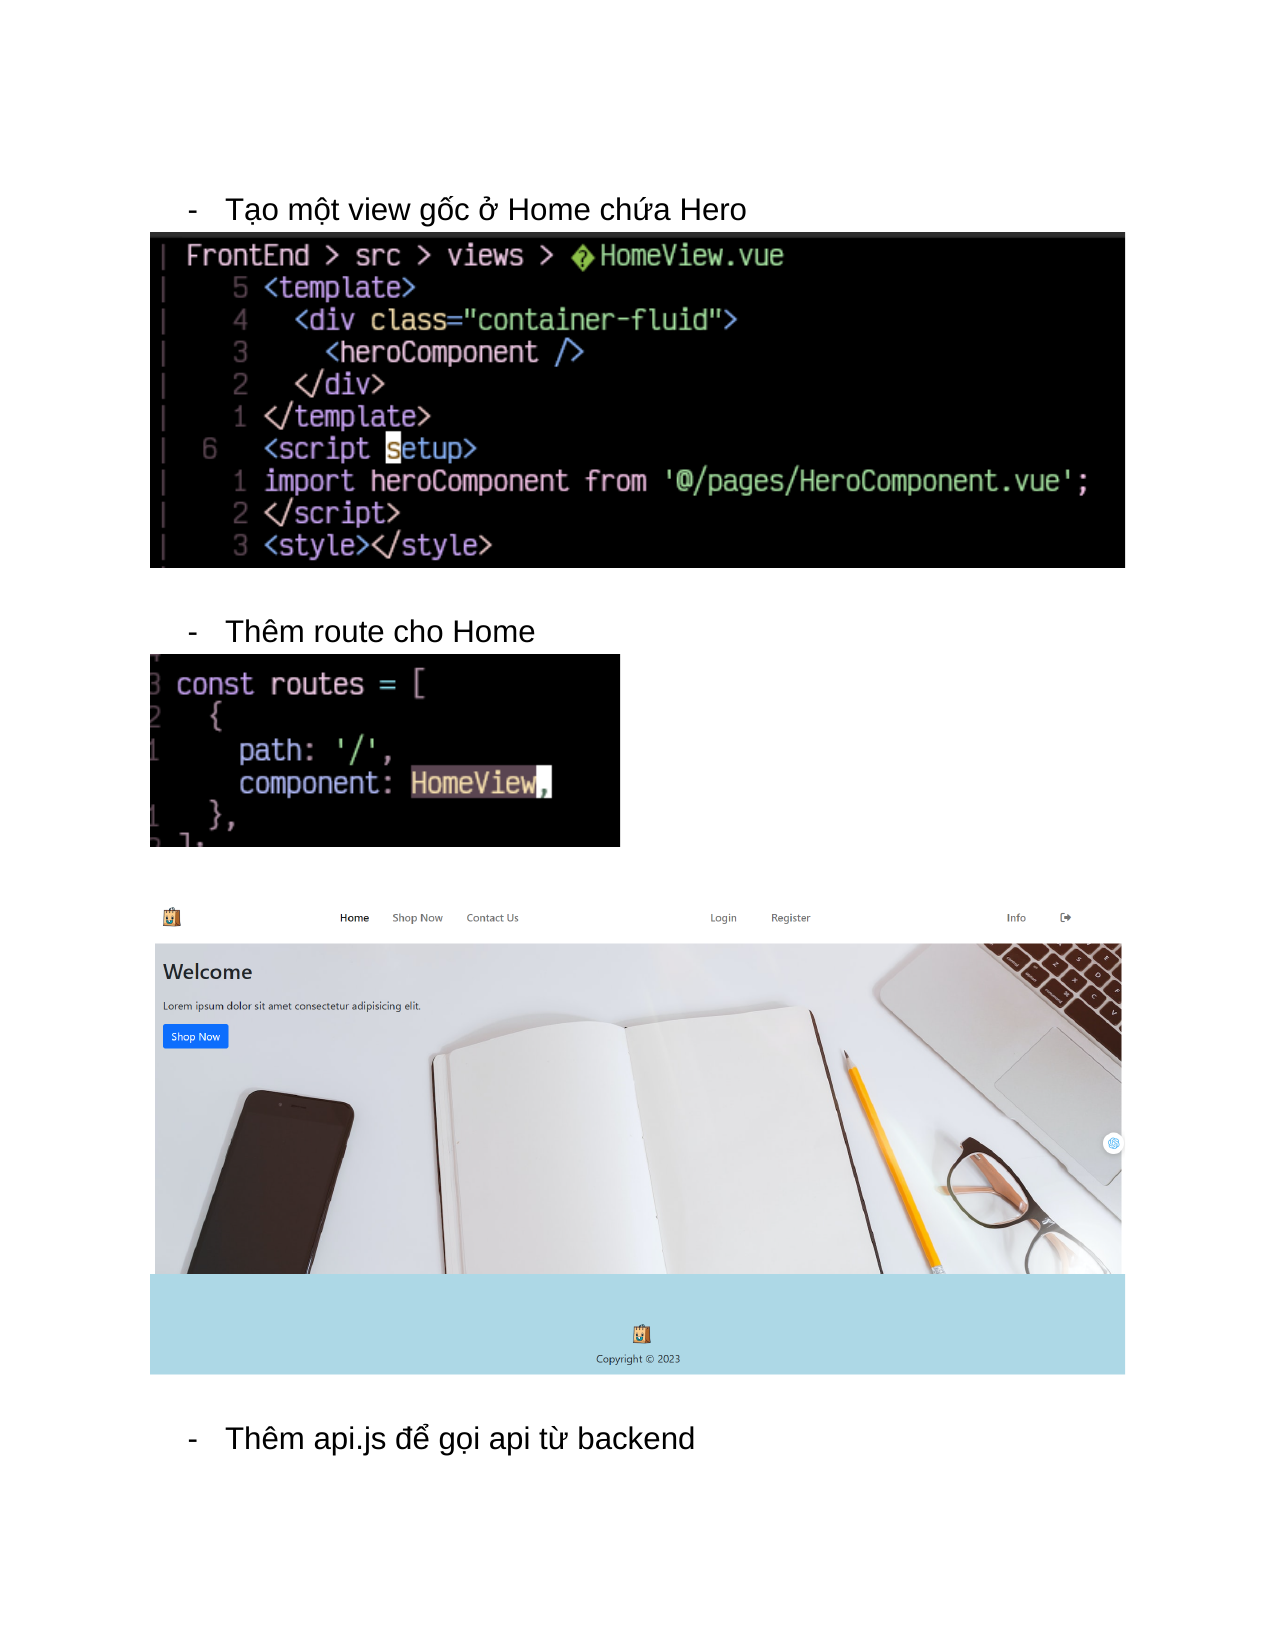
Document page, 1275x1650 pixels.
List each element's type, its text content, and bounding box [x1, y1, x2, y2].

picture [150, 232, 1125, 568]
list Tạo một view gốc ở Home chứa Hero [187, 191, 1125, 227]
list Thêm api.js để gọi api từ backend [187, 1420, 1125, 1456]
picture [150, 654, 621, 847]
list Thêm route cho Home [187, 613, 1125, 649]
picture [150, 891, 1125, 1375]
